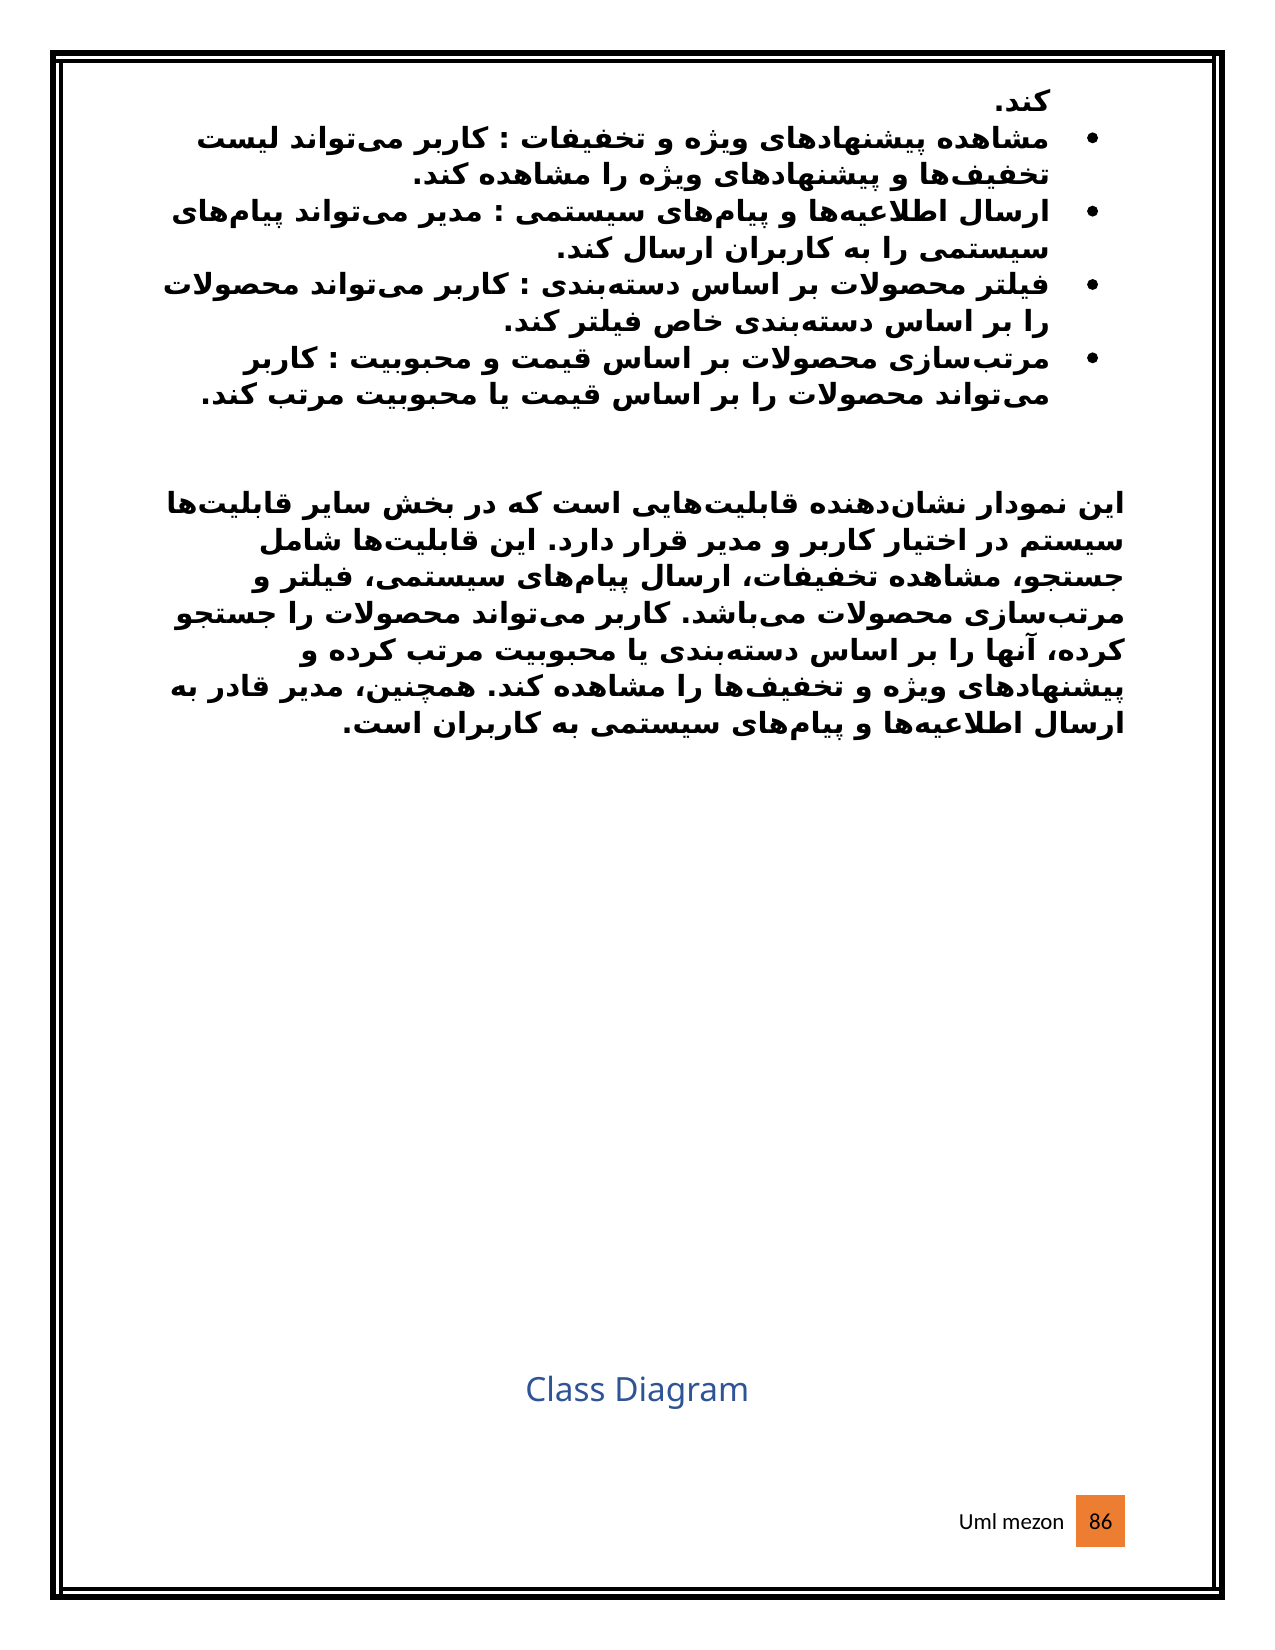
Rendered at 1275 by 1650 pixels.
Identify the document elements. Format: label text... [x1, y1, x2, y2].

list مرتب‌سازی محصولات بر اساس قیمت و محبوبیت : کاربر می‌تواند محصولات را بر اساس قیمت یا محبوبیت مرتب کند. [150, 341, 1087, 412]
list ارسال اطلاعیه‌ها و پیام‌های سیستمی : مدیر می‌تواند پیام‌های سیستمی را به کاربران ارسال کند. [150, 194, 1087, 265]
text این نمودار نشان‌دهنده قابلیت‌هایی است که در بخش سایر قابلیت‌ها سیستم در اختیار کاربر و مدیر قرار دارد. این قابلیت‌ها شامل جستجو، مشاهده تخفیفات، ارسال پیام‌های سیستمی، فیلتر و مرتب‌سازی محصولات می‌باشد. کاربر می‌تواند محصولات را جستجو کرده، آنها را بر اساس دسته‌بندی یا محبوبیت مرتب کرده و پیشنهادهای ویژه و تخفیف‌ها را مشاهده کند. همچنین، مدیر قادر به ارسال اطلاعیه‌ها و پیام‌های سیستمی به کاربران است. [150, 486, 1125, 740]
list مشاهده پیشنهادهای ویژه و تخفیفات : کاربر می‌تواند لیست تخفیف‌ها و پیشنهادهای ویژه را مشاهده کند. [150, 121, 1087, 192]
subtitle Class Diagram [150, 1366, 1125, 1411]
list کند. [150, 84, 1050, 118]
list فیلتر محصولات بر اساس دسته‌بندی : کاربر می‌تواند محصولات را بر اساس دسته‌بندی خاص فیلتر کند. [150, 268, 1087, 338]
